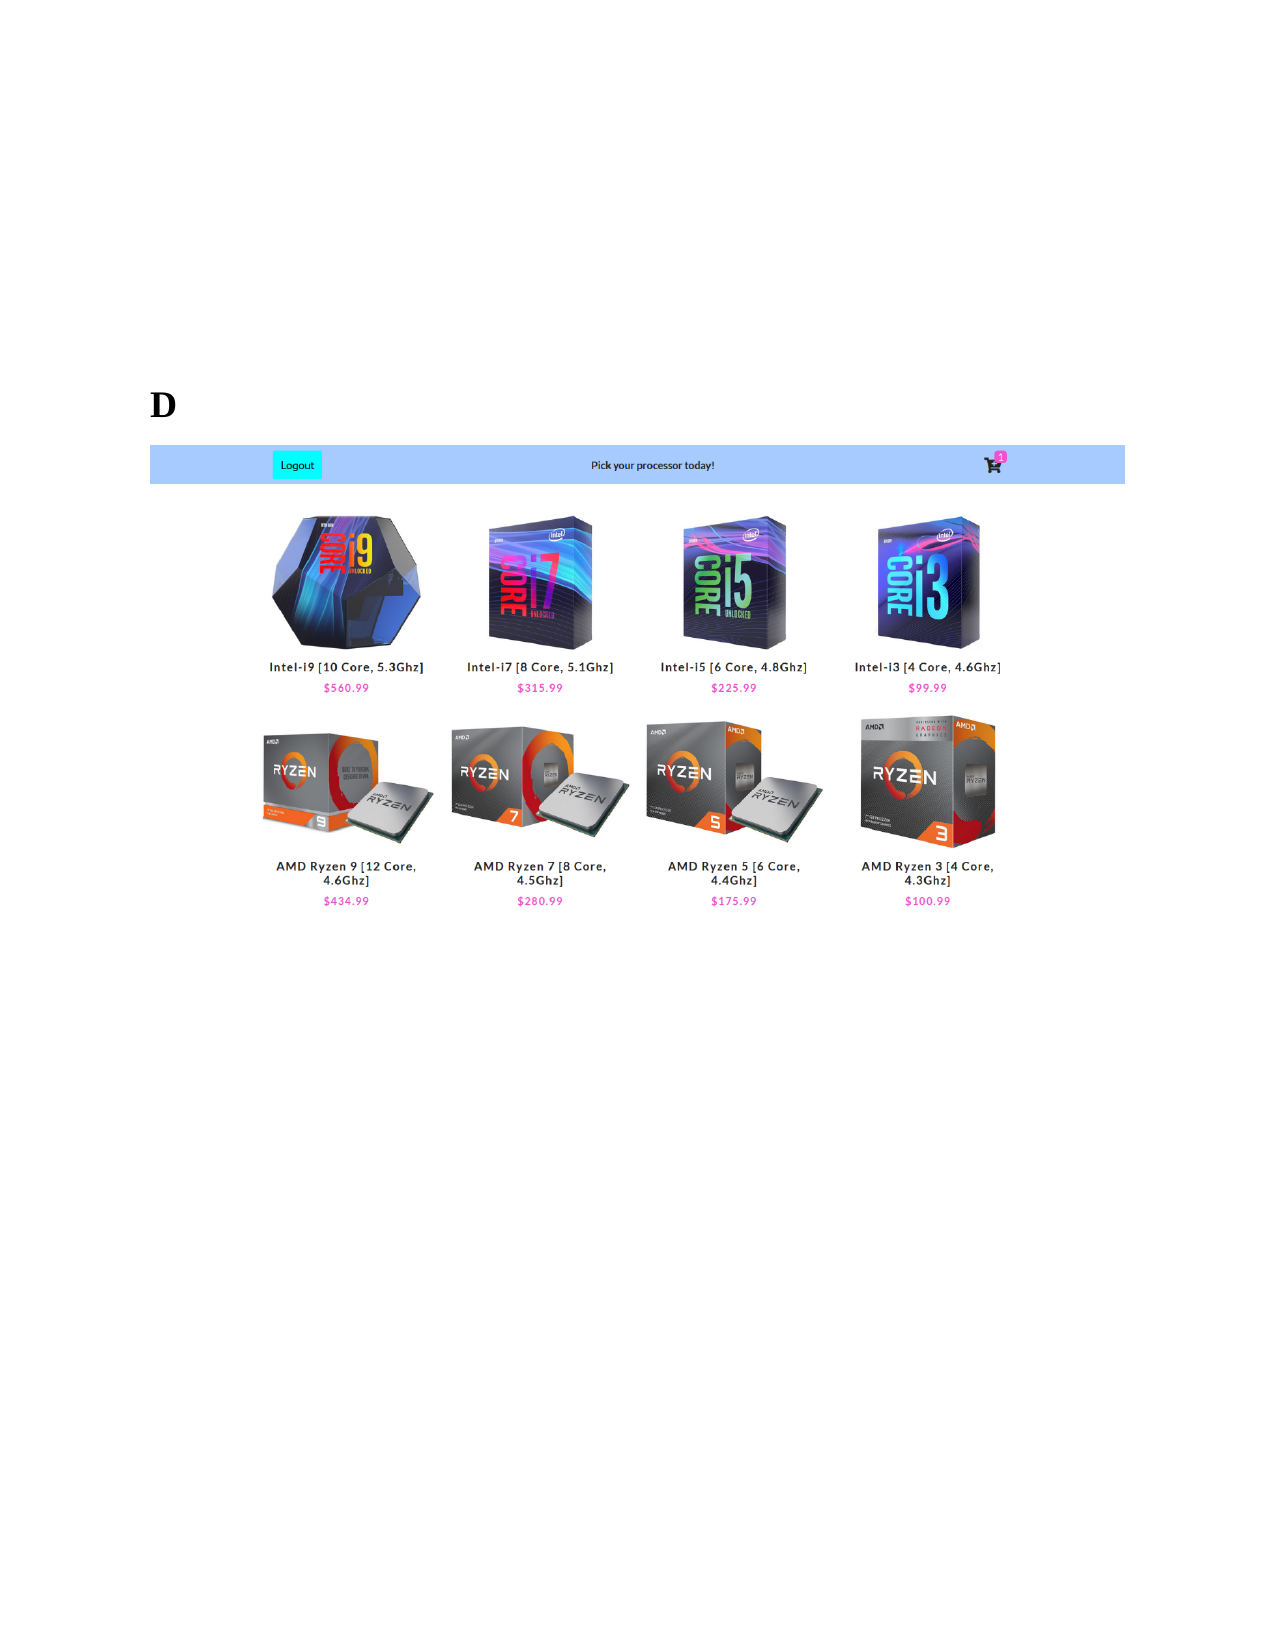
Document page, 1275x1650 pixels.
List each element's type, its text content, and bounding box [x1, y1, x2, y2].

picture [150, 445, 1125, 914]
text D [150, 382, 1125, 426]
